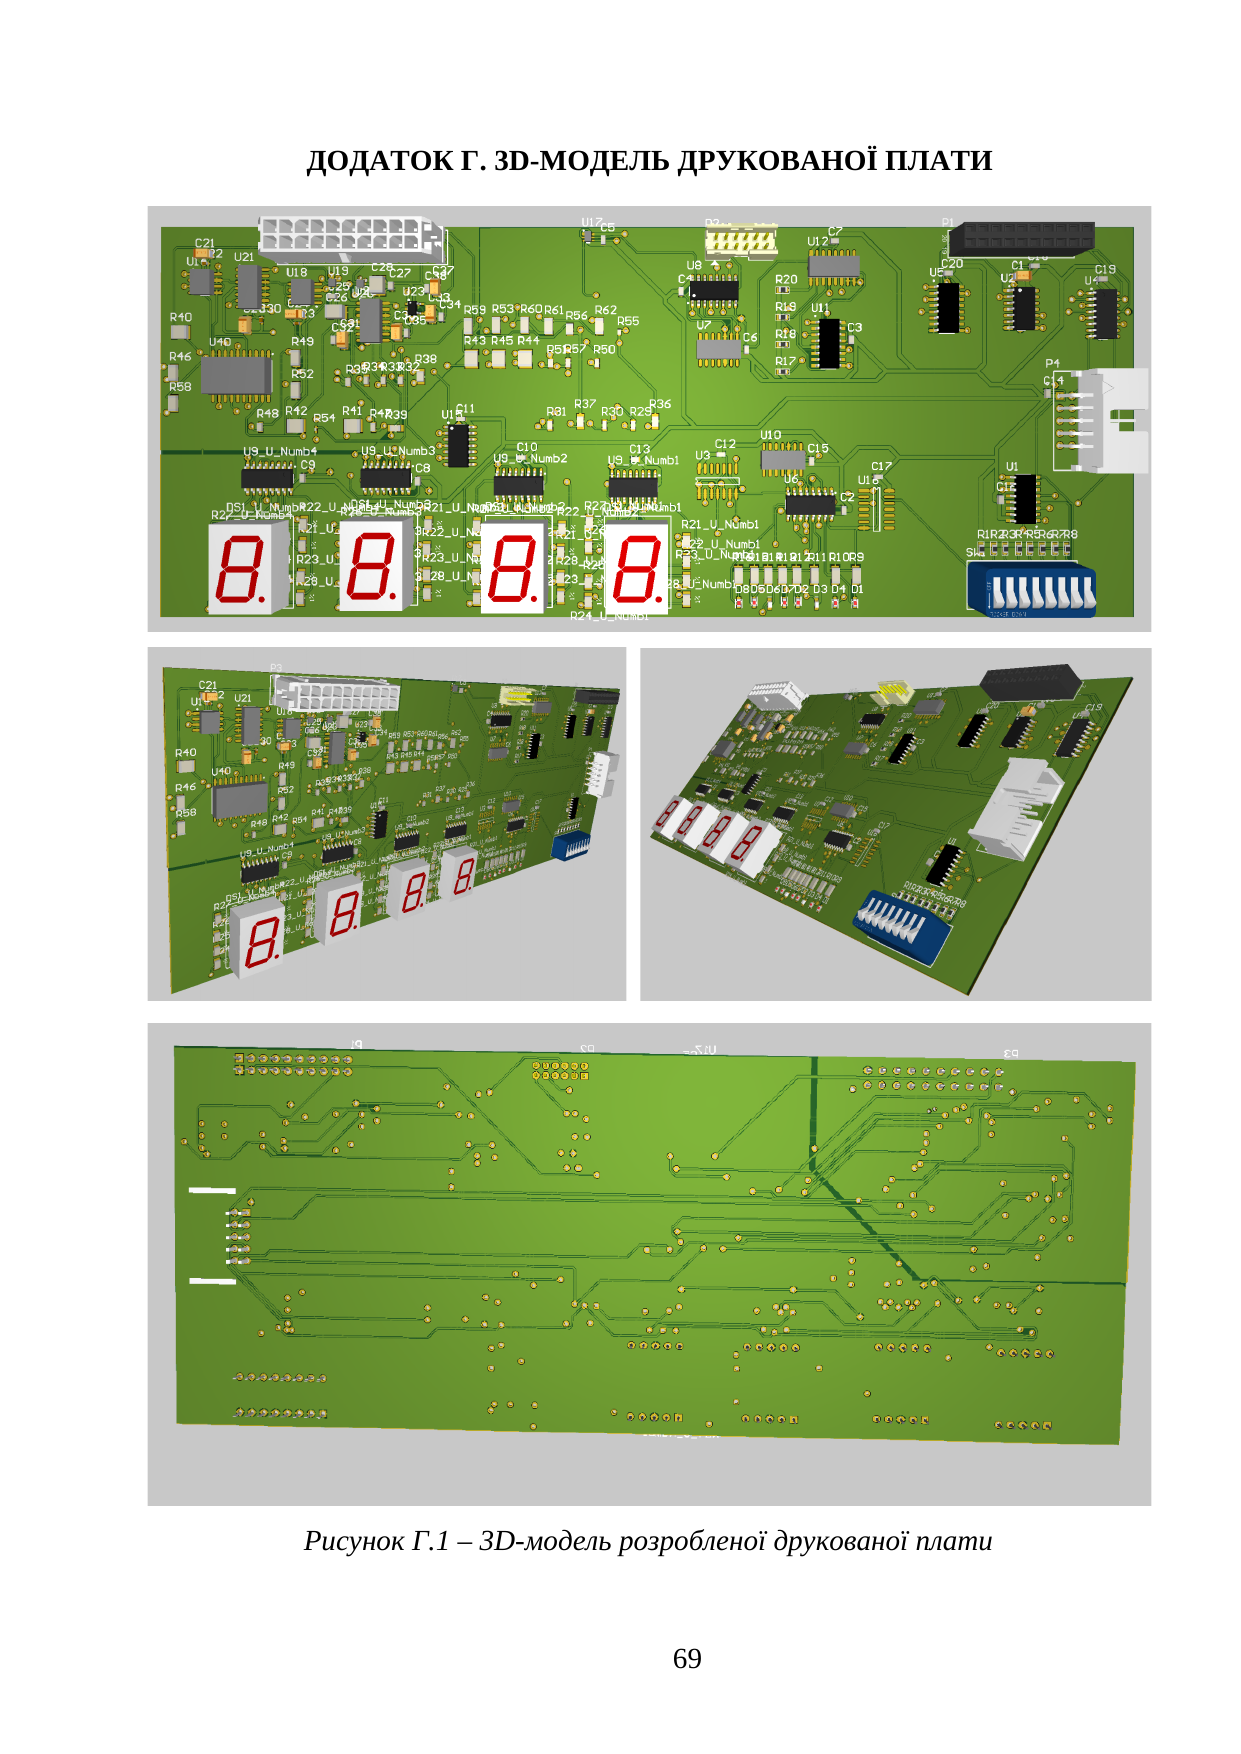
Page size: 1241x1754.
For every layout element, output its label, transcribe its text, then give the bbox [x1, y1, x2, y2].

subtitle Додаток Г. 3D-модель друкованої плати [148, 143, 1152, 177]
text Рисунок Г.1 – 3D-модель розробленої друкованої плати [148, 1523, 1152, 1556]
picture [147, 647, 627, 1001]
picture [147, 1023, 1152, 1506]
picture [640, 648, 1152, 1001]
picture [147, 206, 1152, 632]
